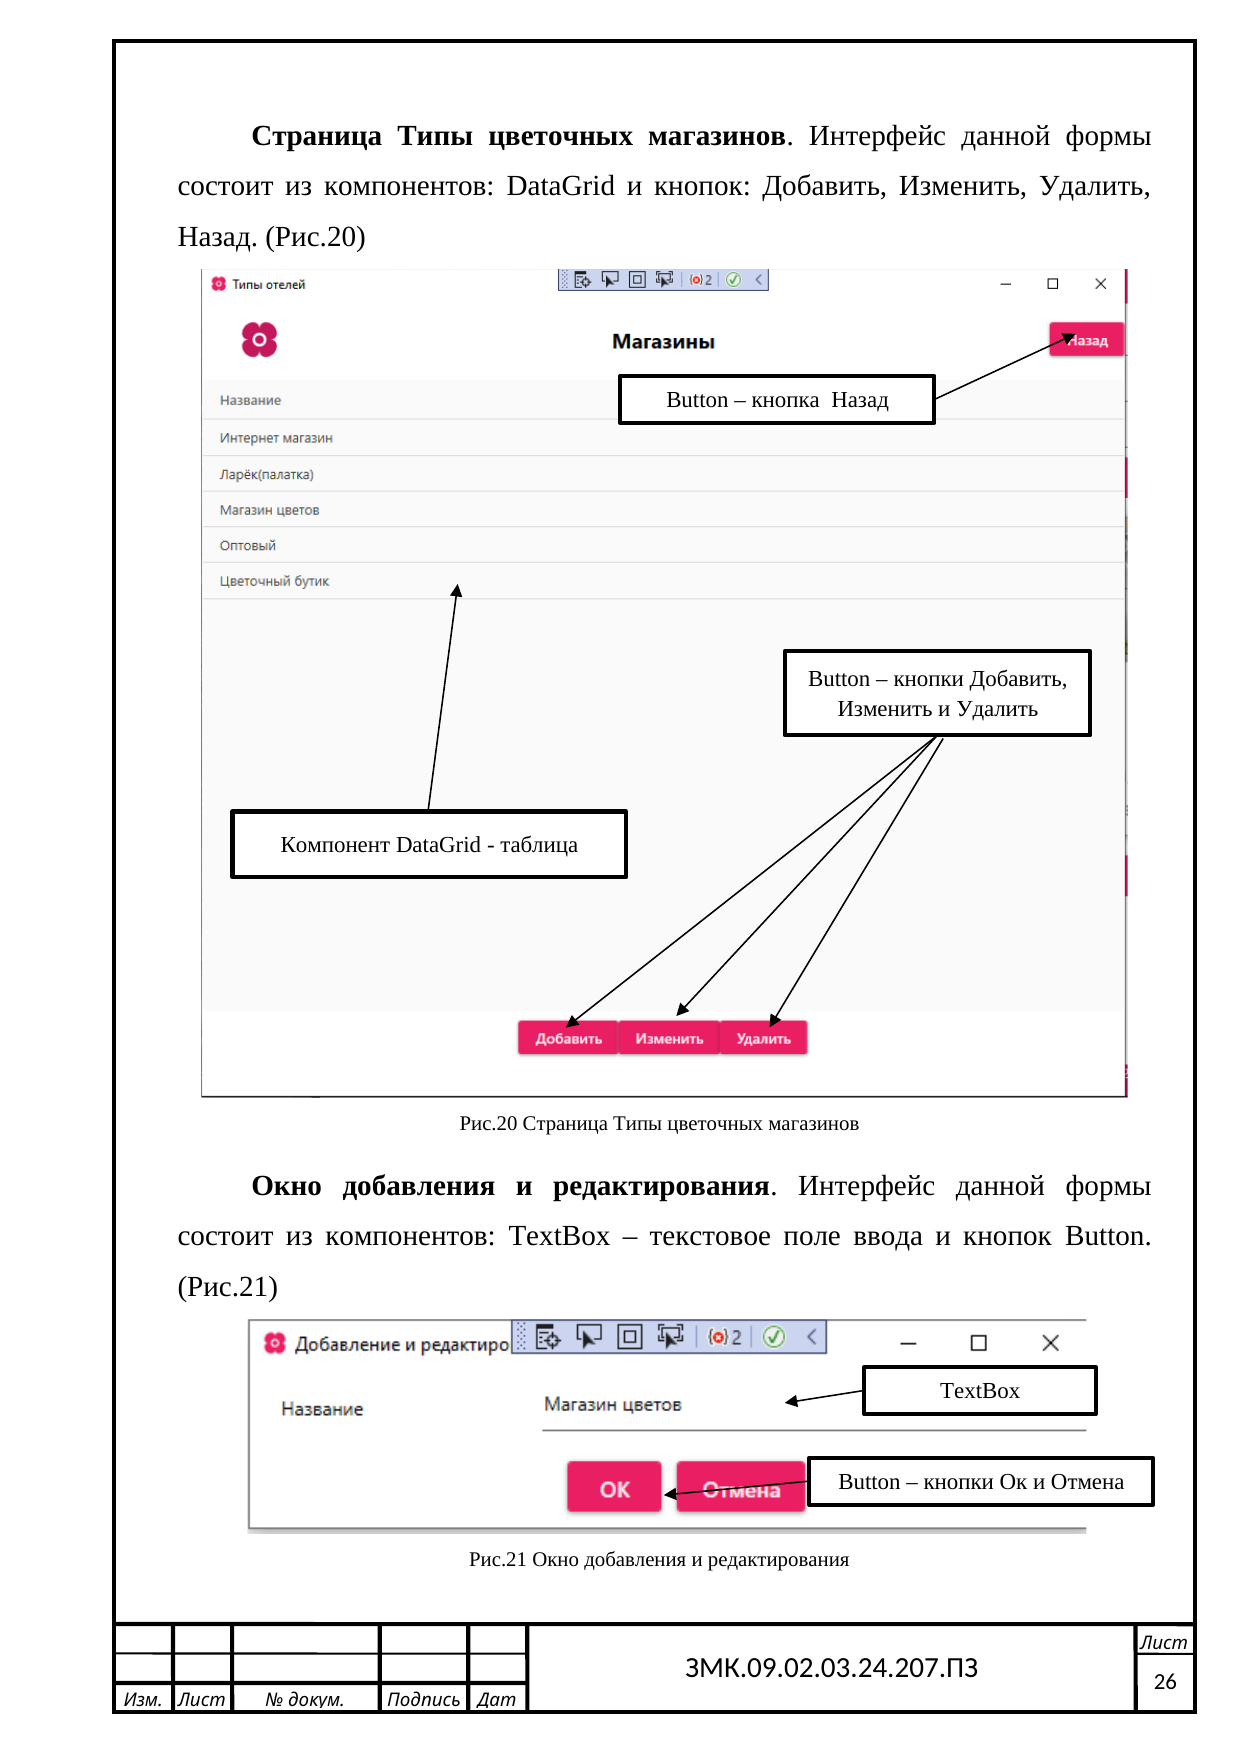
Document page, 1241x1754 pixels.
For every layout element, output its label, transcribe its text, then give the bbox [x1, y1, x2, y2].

picture [201, 269, 1128, 1098]
text Страница Типы цветочных магазинов. Интерфейс данной формы состоит из компонентов: DataGrid и кнопок: Добавить, Изменить, Удалить, Назад. (Рис.20) [177, 118, 1152, 252]
text Рис.21 Окно добавления и редактирования [177, 1547, 1141, 1571]
picture [247, 1319, 1087, 1534]
text Рис.20 Страница Типы цветочных магазинов [177, 1111, 1141, 1135]
text Окно добавления и редактирования. Интерфейс данной формы состоит из компонентов: TextBox – текстовое поле ввода и кнопок Button. (Рис.21) [177, 1168, 1152, 1302]
